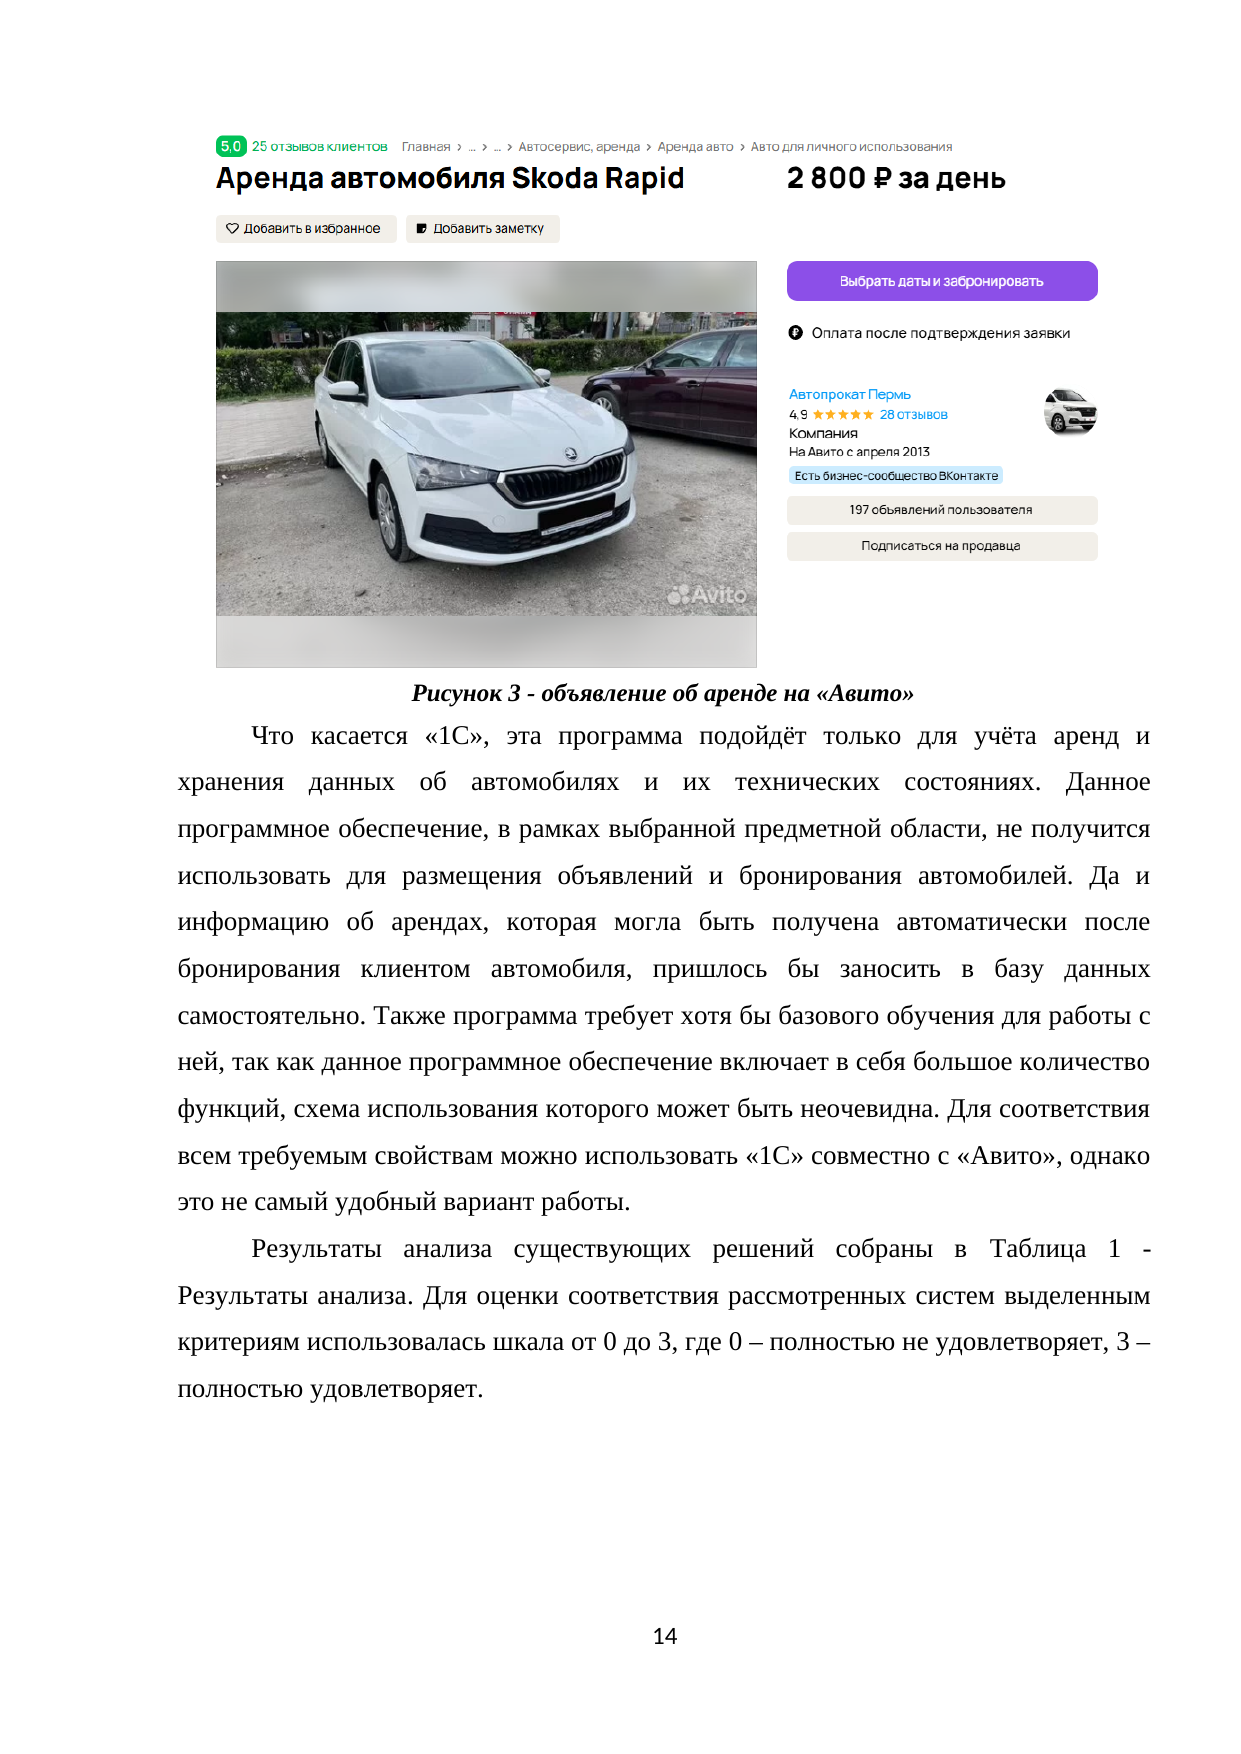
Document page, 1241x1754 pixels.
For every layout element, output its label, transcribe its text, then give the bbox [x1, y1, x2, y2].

text Что касается «1С», эта программа подойдёт только для учёта аренд и хранения данных об автомобилях и их технических состояниях. Данное программное обеспечение, в рамках выбранной предметной области, не получится использовать для размещения объявлений и бронирования автомобилей. Да и информацию об арендах, которая могла быть получена автоматически после бронирования клиентом автомобиля, пришлось бы заносить в базу данных самостоятельно. Также программа требует хотя бы базового обучения для работы с ней, так как данное программное обеспечение включает в себя большое количество функций, схема использования которого может быть неочевидна. Для соответствия всем требуемым свойствам можно использовать «1С» совместно с «Авито», однако это не самый удобный вариант работы. [177, 719, 1152, 1217]
text Рисунок 3 - объявление об аренде на «Авито» [177, 678, 1152, 706]
text Результаты анализа существующих решений собраны в таблице 1. Для оценки соответствия рассмотренных систем выделенным критериям использовалась шкала от 0 до 3, где 0 – полностью не удовлетворяет, 3 – полностью удовлетворяет. [177, 1232, 1152, 1403]
picture [177, 118, 1152, 678]
